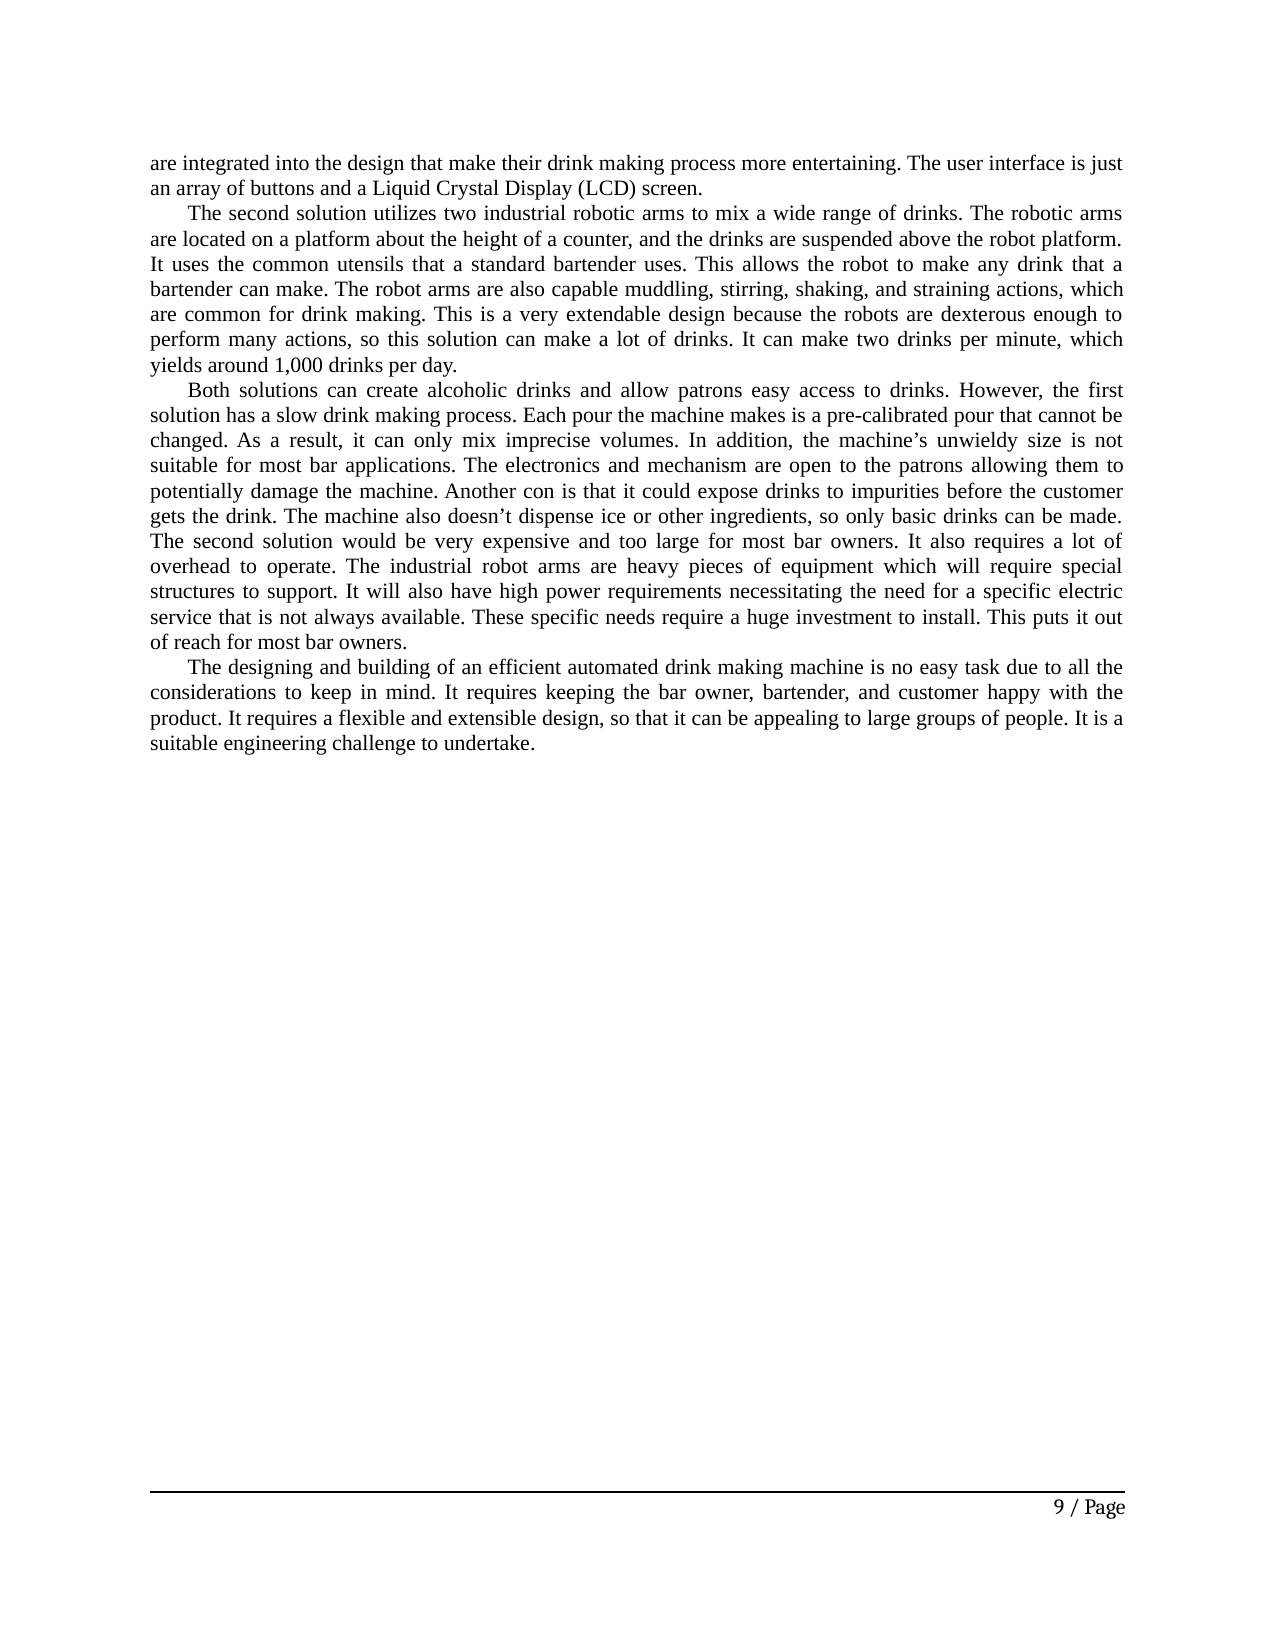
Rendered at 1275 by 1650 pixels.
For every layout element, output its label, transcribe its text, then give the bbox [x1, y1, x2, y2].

text The second solution utilizes two industrial robotic arms to mix a wide range of drinks. The robotic arms are located on a platform about the height of a counter, and the drinks are suspended above the robot platform. It uses the common utensils that a standard bartender uses. This allows the robot to make any drink that a bartender can make. The robot arms are also capable muddling, stirring, shaking, and straining actions, which are common for drink making. This is a very extendable design because the robots are dexterous enough to perform many actions, so this solution can make a lot of drinks. It can make two drinks per minute, which yields around 1,000 drinks per day. [150, 200, 1125, 377]
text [150, 150, 1125, 200]
text The designing and building of an efficient automated drink making machine is no easy task due to all the considerations to keep in mind. It requires keeping the bar owner, bartender, and customer happy with the product. It requires a flexible and extensible design, so that it can be appealing to large groups of people. It is a suitable engineering challenge to undertake. [150, 654, 1125, 755]
text Both solutions can create alcoholic drinks and allow patrons easy access to drinks. However, the first solution has a slow drink making process. Each pour the machine makes is a pre-calibrated pour that cannot be changed. As a result, it can only mix imprecise volumes. In addition, the machine’s unwieldy size is not suitable for most bar applications. The electronics and mechanism are open to the patrons allowing them to potentially damage the machine. Another con is that it could expose drinks to impurities before the customer gets the drink. The machine also doesn’t dispense ice or other ingredients, so only basic drinks can be made. The second solution would be very expensive and too large for most bar owners. It also requires a lot of overhead to operate. The industrial robot arms are heavy pieces of equipment which will require special structures to support. It will also have high power requirements necessitating the need for a specific electric service that is not always available. These specific needs require a huge investment to install. This puts it out of reach for most bar owners. [150, 377, 1125, 654]
